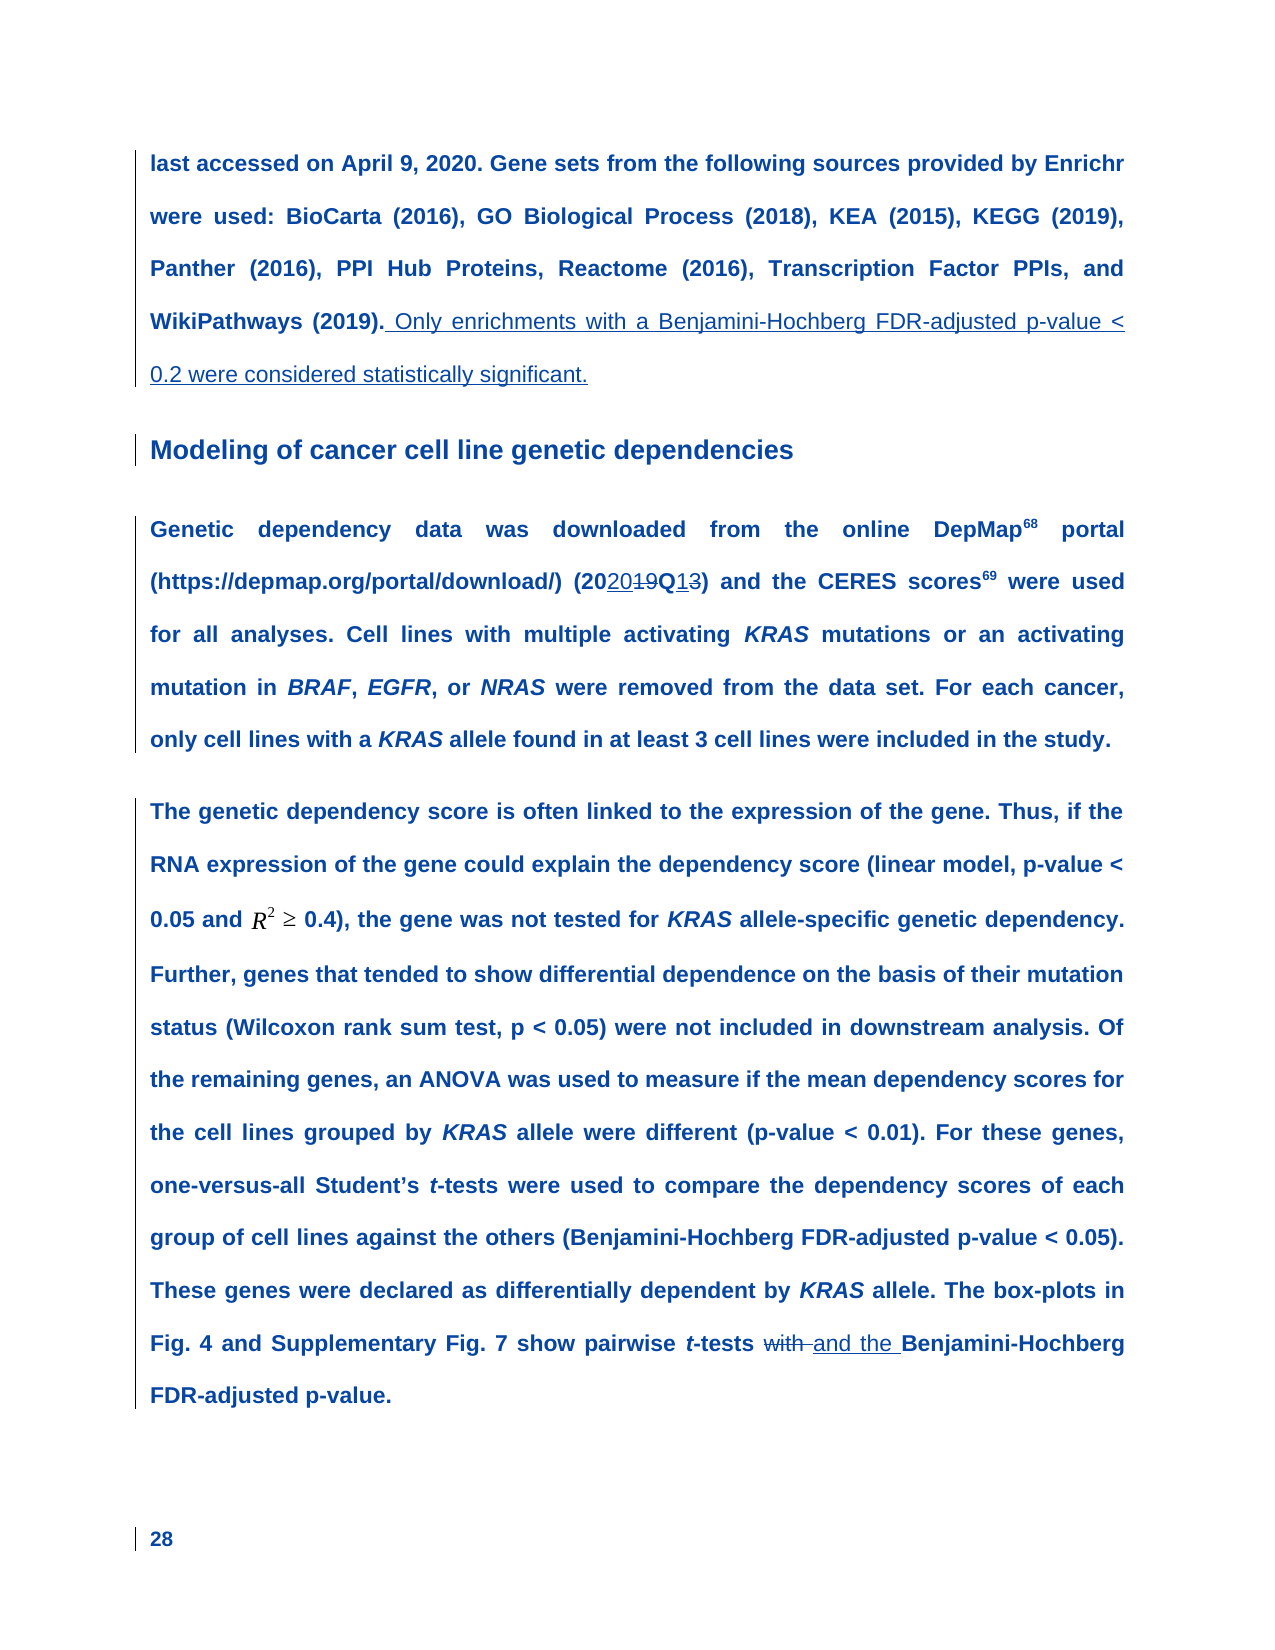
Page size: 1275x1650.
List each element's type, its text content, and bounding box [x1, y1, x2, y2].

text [150, 150, 1125, 387]
text The genetic dependency score is often linked to the expression of the gene. Thus, if the RNA expression of the gene could explain the dependency score (linear model, p-value < 0.05 and 0.4), the gene was not tested for KRAS allele-specific genetic dependency. Further, genes that tended to show differential dependence on the basis of their mutation status (Wilcoxon rank sum test, p < 0.05) were not included in downstream analysis. Of the remaining genes, an ANOVA was used to measure if the mean dependency scores for the cell lines grouped by KRAS allele were different (p-value < 0.01). For these genes, one-versus-all Student’s t-tests were used to compare the dependency scores of each group of cell lines against the others (Benjamini-Hochberg FDR-adjusted p-value < 0.05). These genes were declared as differentially dependent by KRAS allele. The box-plots in Fig. 4 and Supplementary Fig. 7 show pairwise t-tests Benjamini-Hochberg FDR-adjusted p-value. [150, 798, 1125, 1409]
text Genetic dependency data was downloaded from the online DepMap portal (https://depmap.org/portal/download/) (20Q) and the CERES scores were used for all analyses. Cell lines with multiple activating KRAS mutations or an activating mutation in BRAF, EGFR, or NRAS were removed from the data set. For each cancer, only cell lines with a KRAS allele found in at least 3 cell lines were included in the study. [150, 516, 1125, 753]
subtitle Modeling of cancer cell line genetic dependencies [150, 434, 1125, 466]
